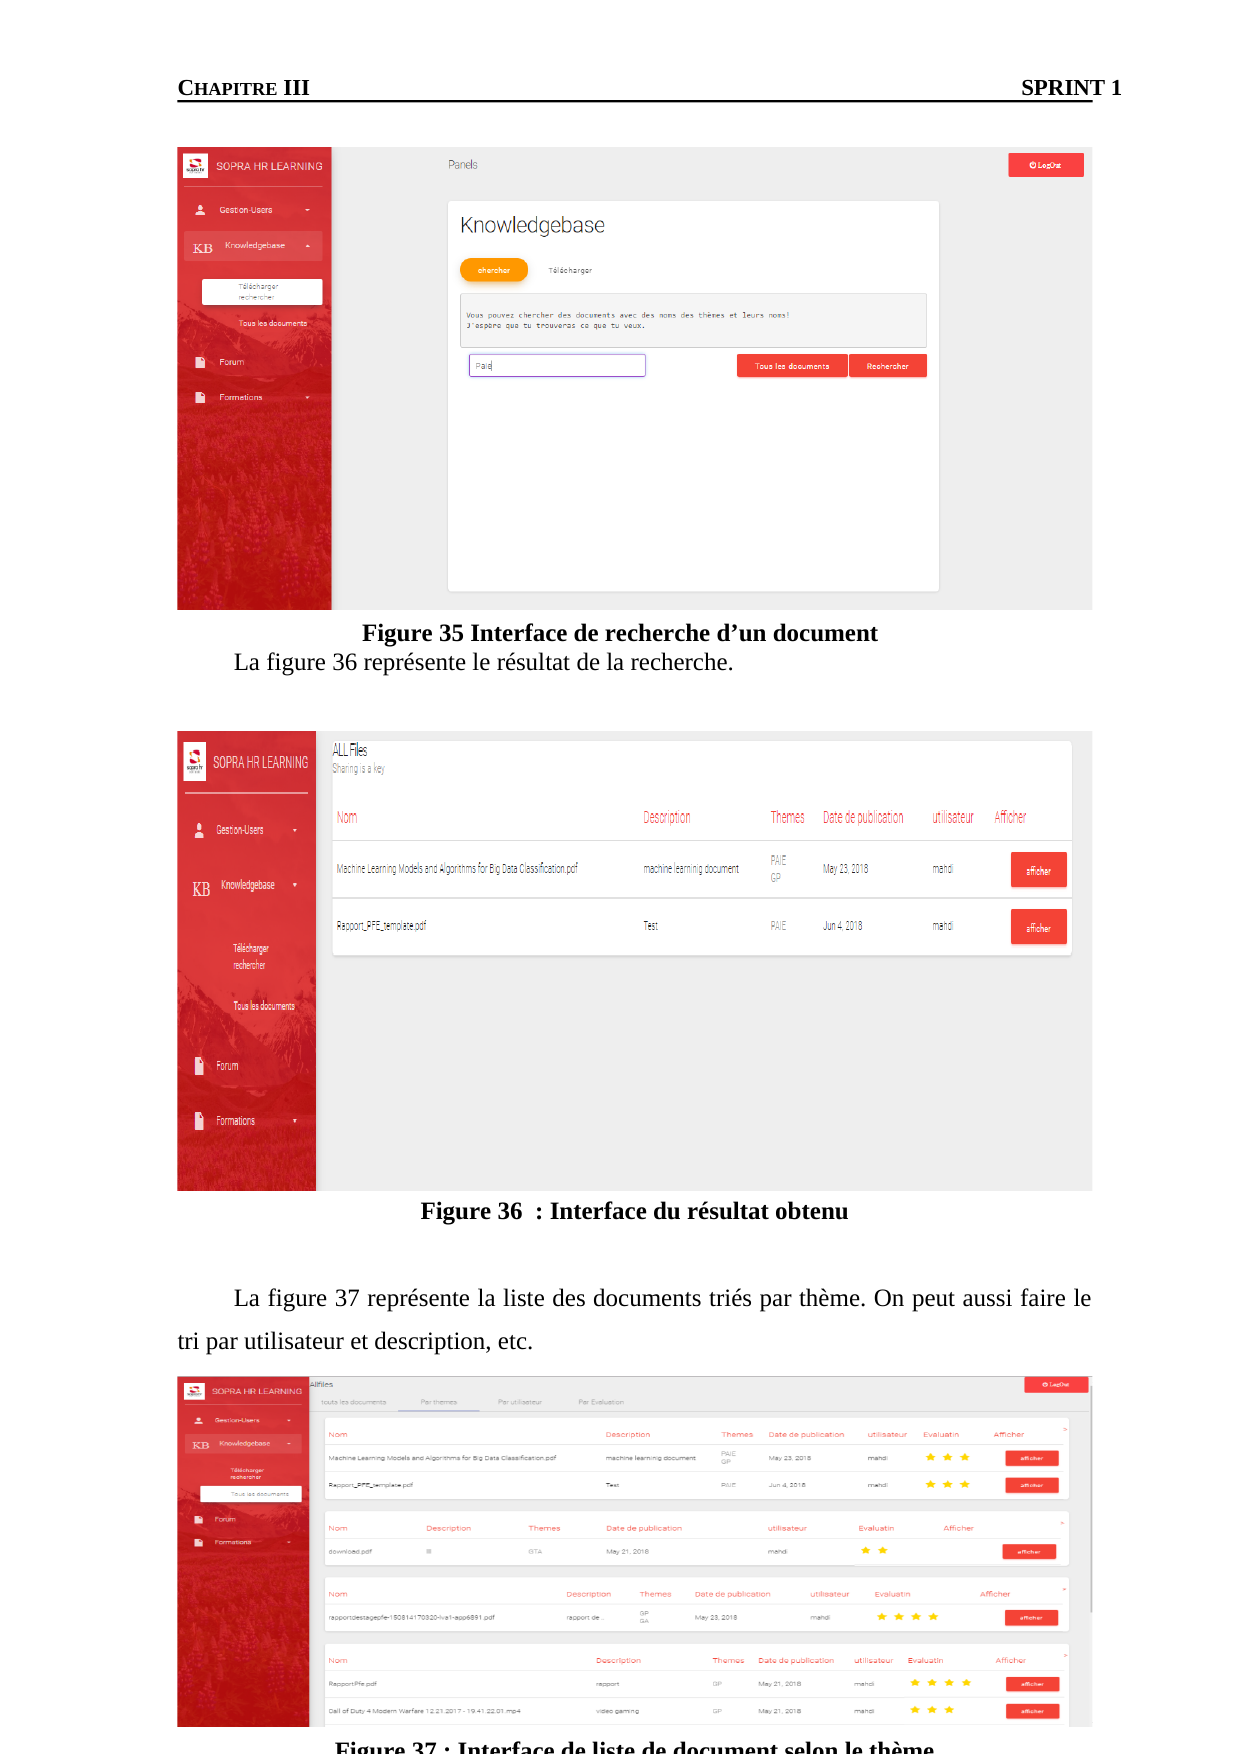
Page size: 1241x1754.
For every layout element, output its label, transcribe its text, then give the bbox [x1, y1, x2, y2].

text La figure 37 représente la liste des documents triés par thème. On peut aussi faire le tri par utilisateur et description, etc. [177, 1283, 1092, 1354]
text La figure 36 représente le résultat de la recherche. [177, 610, 1092, 675]
picture [177, 1376, 1093, 1727]
picture [177, 731, 1093, 1191]
picture [177, 147, 1093, 610]
